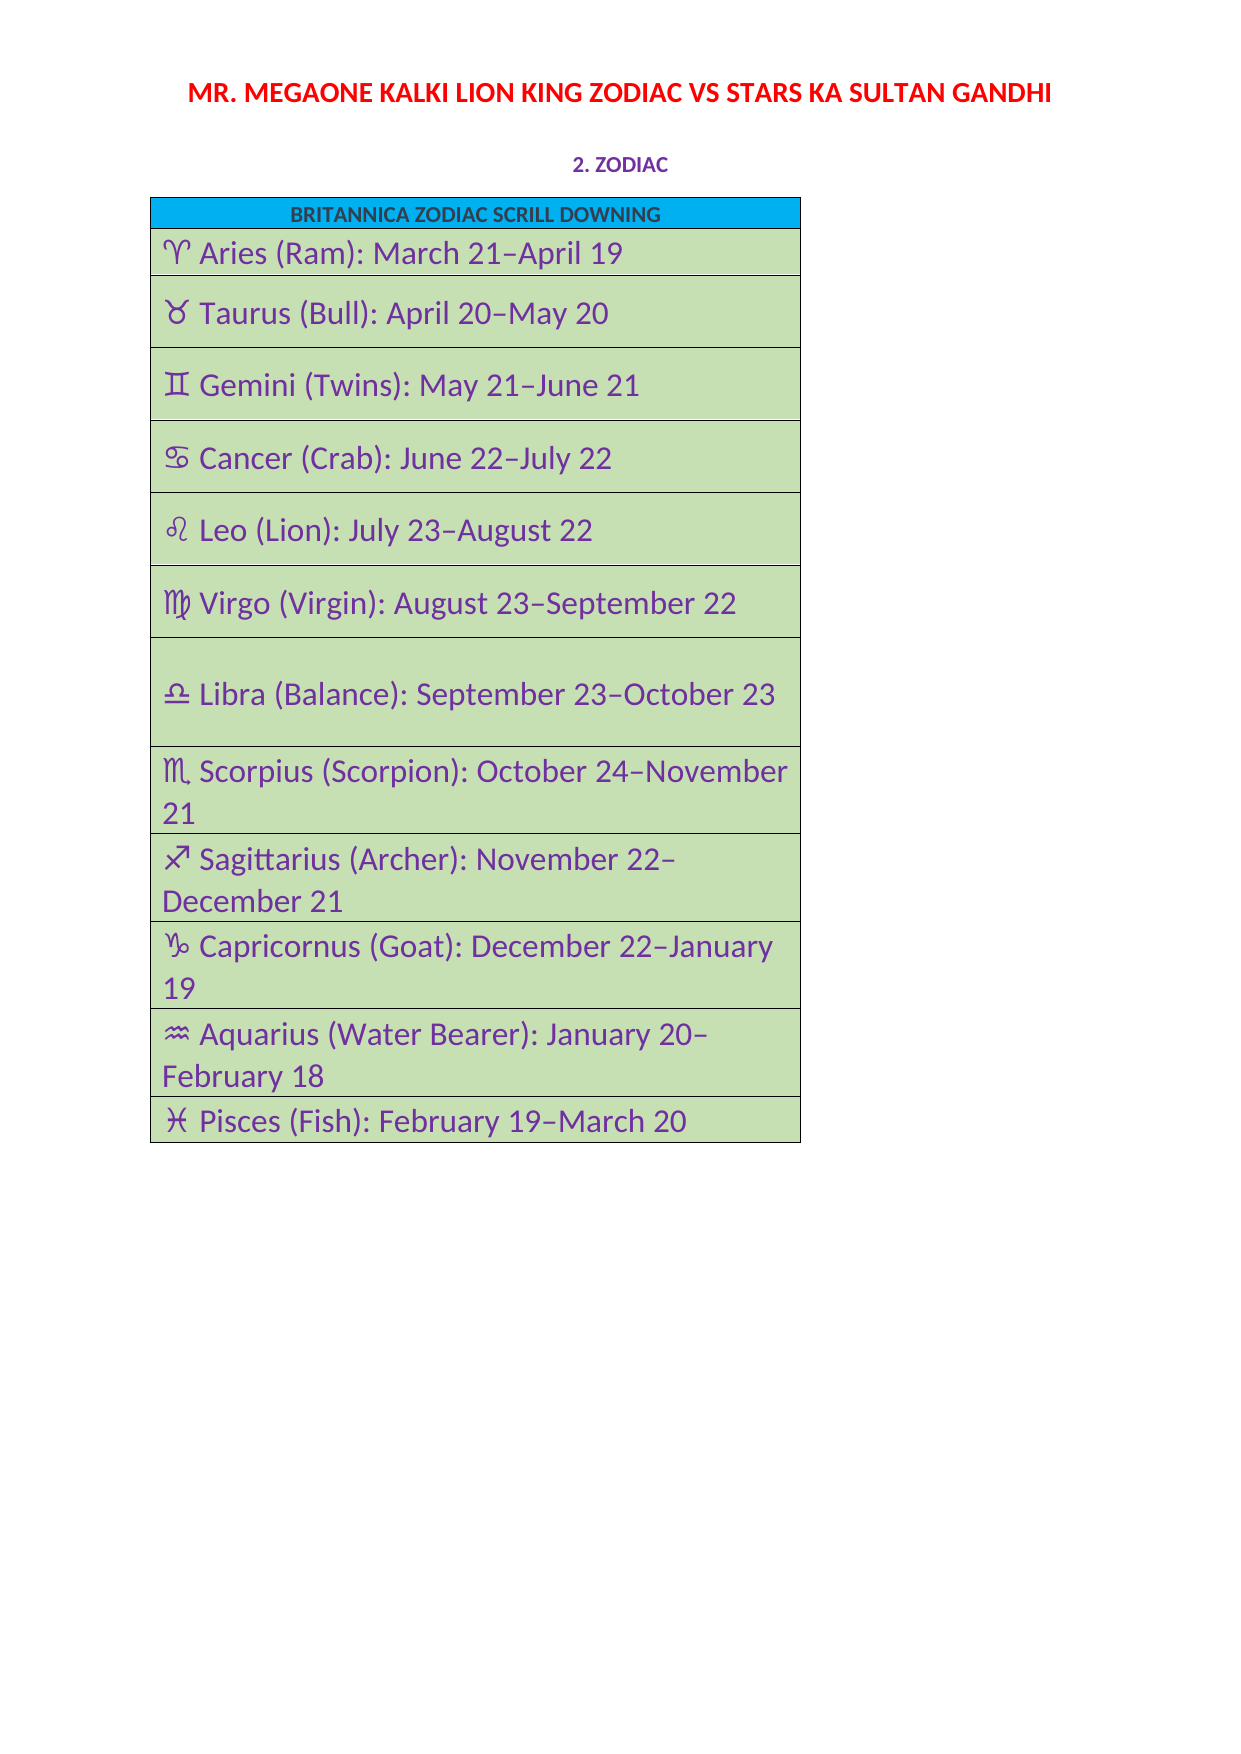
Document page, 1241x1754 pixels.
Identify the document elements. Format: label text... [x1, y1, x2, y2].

table_cell ♏ Scorpius (Scorpion): October 24–November 21 [151, 747, 800, 833]
text 2. ZODIAC [150, 150, 1090, 178]
table_cell ♍ Virgo (Virgin): August 23–September 22 [151, 566, 800, 637]
table_cell ♒ Aquarius (Water Bearer): January 20–February 18 [151, 1009, 800, 1096]
table_cell ♈ Aries (Ram): March 21–April 19 [151, 229, 800, 274]
table_cell ♋ Cancer (Crab): June 22–July 22 [151, 421, 800, 492]
table_cell ♑ Capricornus (Goat): December 22–January 19 [151, 922, 800, 1008]
table_header BRITANNICA ZODIAC SCRILL DOWNING [151, 198, 800, 228]
table_cell ♌ Leo (Lion): July 23–August 22 [151, 493, 800, 564]
table_cell ♓ Pisces (Fish): February 19–March 20 [151, 1097, 800, 1142]
table_cell ♐ Sagittarius (Archer): November 22–December 21 [151, 834, 800, 921]
table_cell ♊ Gemini (Twins): May 21–June 21 [151, 348, 800, 419]
table_cell ♎ Libra (Balance): September 23–October 23 [151, 638, 800, 746]
table_cell ♉ Taurus (Bull): April 20–May 20 [151, 276, 800, 347]
